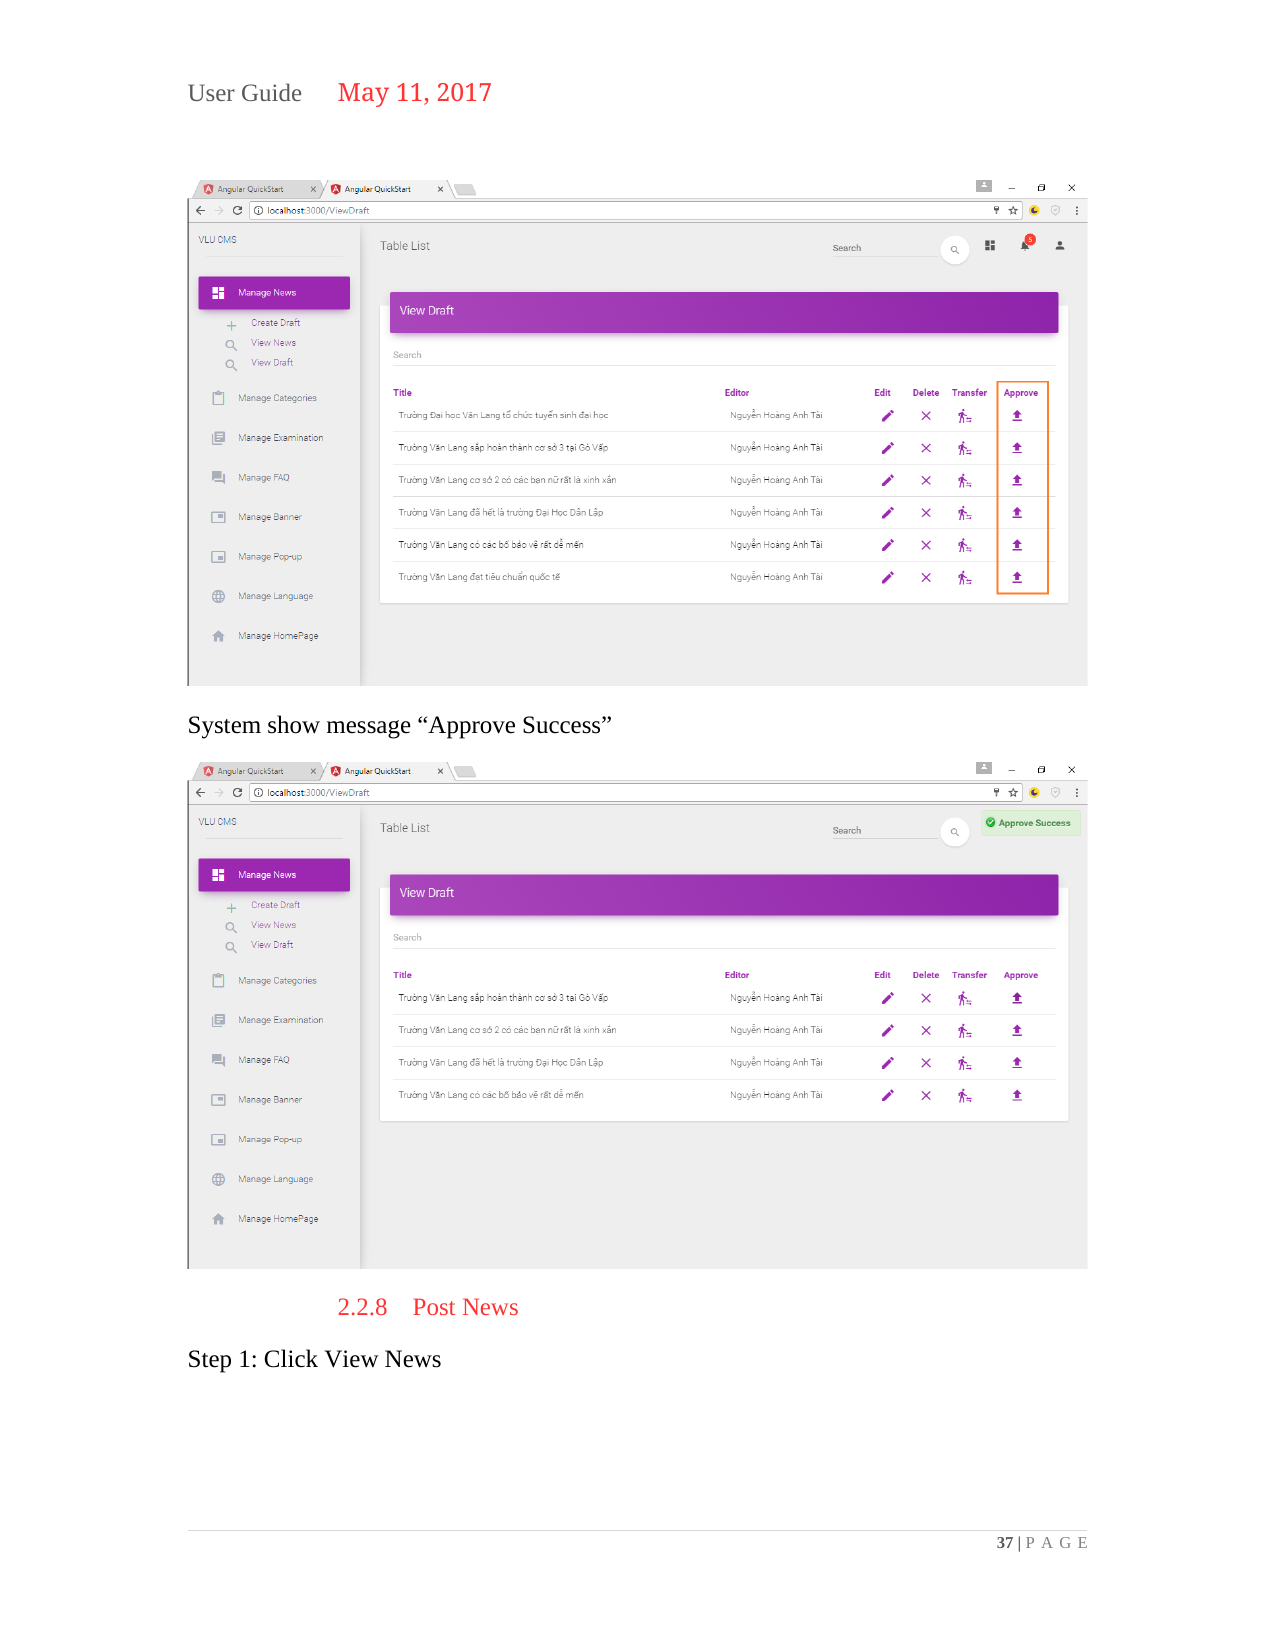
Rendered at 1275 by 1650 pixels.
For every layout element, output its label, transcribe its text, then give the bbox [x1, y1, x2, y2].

picture [187, 180, 1088, 686]
picture [187, 762, 1088, 1269]
list Post News [337, 1292, 1087, 1321]
text Step 1: Click View News [187, 1344, 1087, 1373]
text System show message “Approve Success” [187, 710, 1087, 738]
